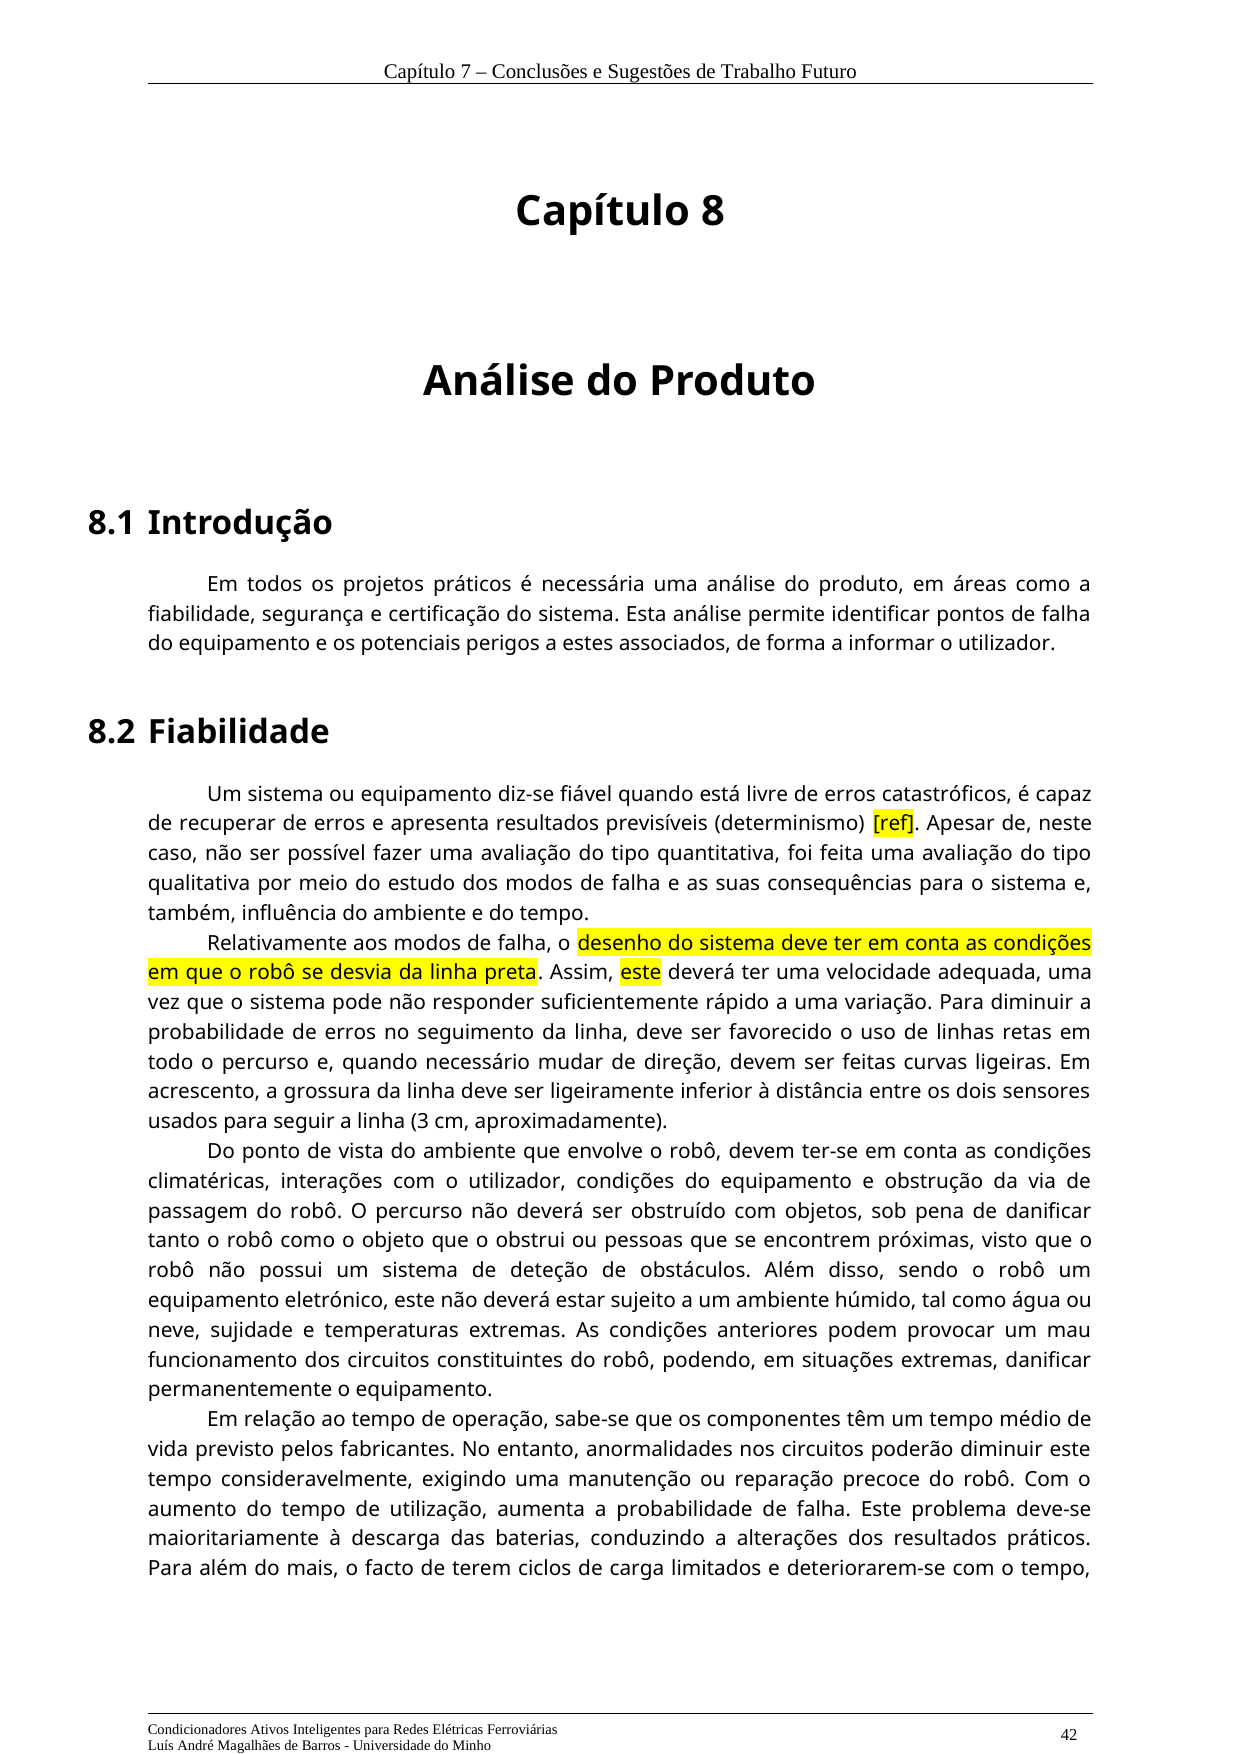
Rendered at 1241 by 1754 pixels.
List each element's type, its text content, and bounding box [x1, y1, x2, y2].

text Relativamente aos modos de falha, o desenho do sistema deve ter em conta as condições em que o robô se desvia da linha preta. Assim, este deverá ter uma velocidade adequada, uma vez que o sistema pode não responder suficientemente rápido a uma variação. Para diminuir a probabilidade de erros no seguimento da linha, deve ser favorecido o uso de linhas retas em todo o percurso e, quando necessário mudar de direção, devem ser feitas curvas ligeiras. Em acrescento, a grossura da linha deve ser ligeiramente inferior à distância entre os dois sensores usados para seguir a linha (3 cm, aproximadamente). [148, 928, 1092, 1135]
subtitle Análise do Produto [148, 181, 1092, 408]
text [148, 1404, 1092, 1582]
text Em todos os projetos práticos é necessária uma análise do produto, em áreas como a fiabilidade, segurança e certificação do sistema. Esta análise permite identificar pontos de falha do equipamento e os potenciais perigos a estes associados, de forma a informar o utilizador. [148, 569, 1092, 657]
subtitle Introdução [88, 498, 1092, 544]
text Um sistema ou equipamento diz-se fiável quando está livre de erros catastróficos, é capaz de recuperar de erros e apresenta resultados previsíveis (determinismo) [ref]. Apesar de, neste caso, não ser possível fazer uma avaliação do tipo quantitativa, foi feita uma avaliação do tipo qualitativa por meio do estudo dos modos de falha e as suas consequências para o sistema e, também, influência do ambiente e do tempo. [148, 779, 1092, 926]
text Do ponto de vista do ambiente que envolve o robô, devem ter-se em conta as condições climatéricas, interações com o utilizador, condições do equipamento e obstrução da via de passagem do robô. O percurso não deverá ser obstruído com objetos, sob pena de danificar tanto o robô como o objeto que o obstrui ou pessoas que se encontrem próximas, visto que o robô não possui um sistema de deteção de obstáculos. Além disso, sendo o robô um equipamento eletrónico, este não deverá estar sujeito a um ambiente húmido, tal como água ou neve, sujidade e temperaturas extremas. As condições anteriores podem provocar um mau funcionamento dos circuitos constituintes do robô, podendo, em situações extremas, danificar permanentemente o equipamento. [148, 1136, 1092, 1403]
subtitle Fiabilidade [88, 708, 1092, 754]
